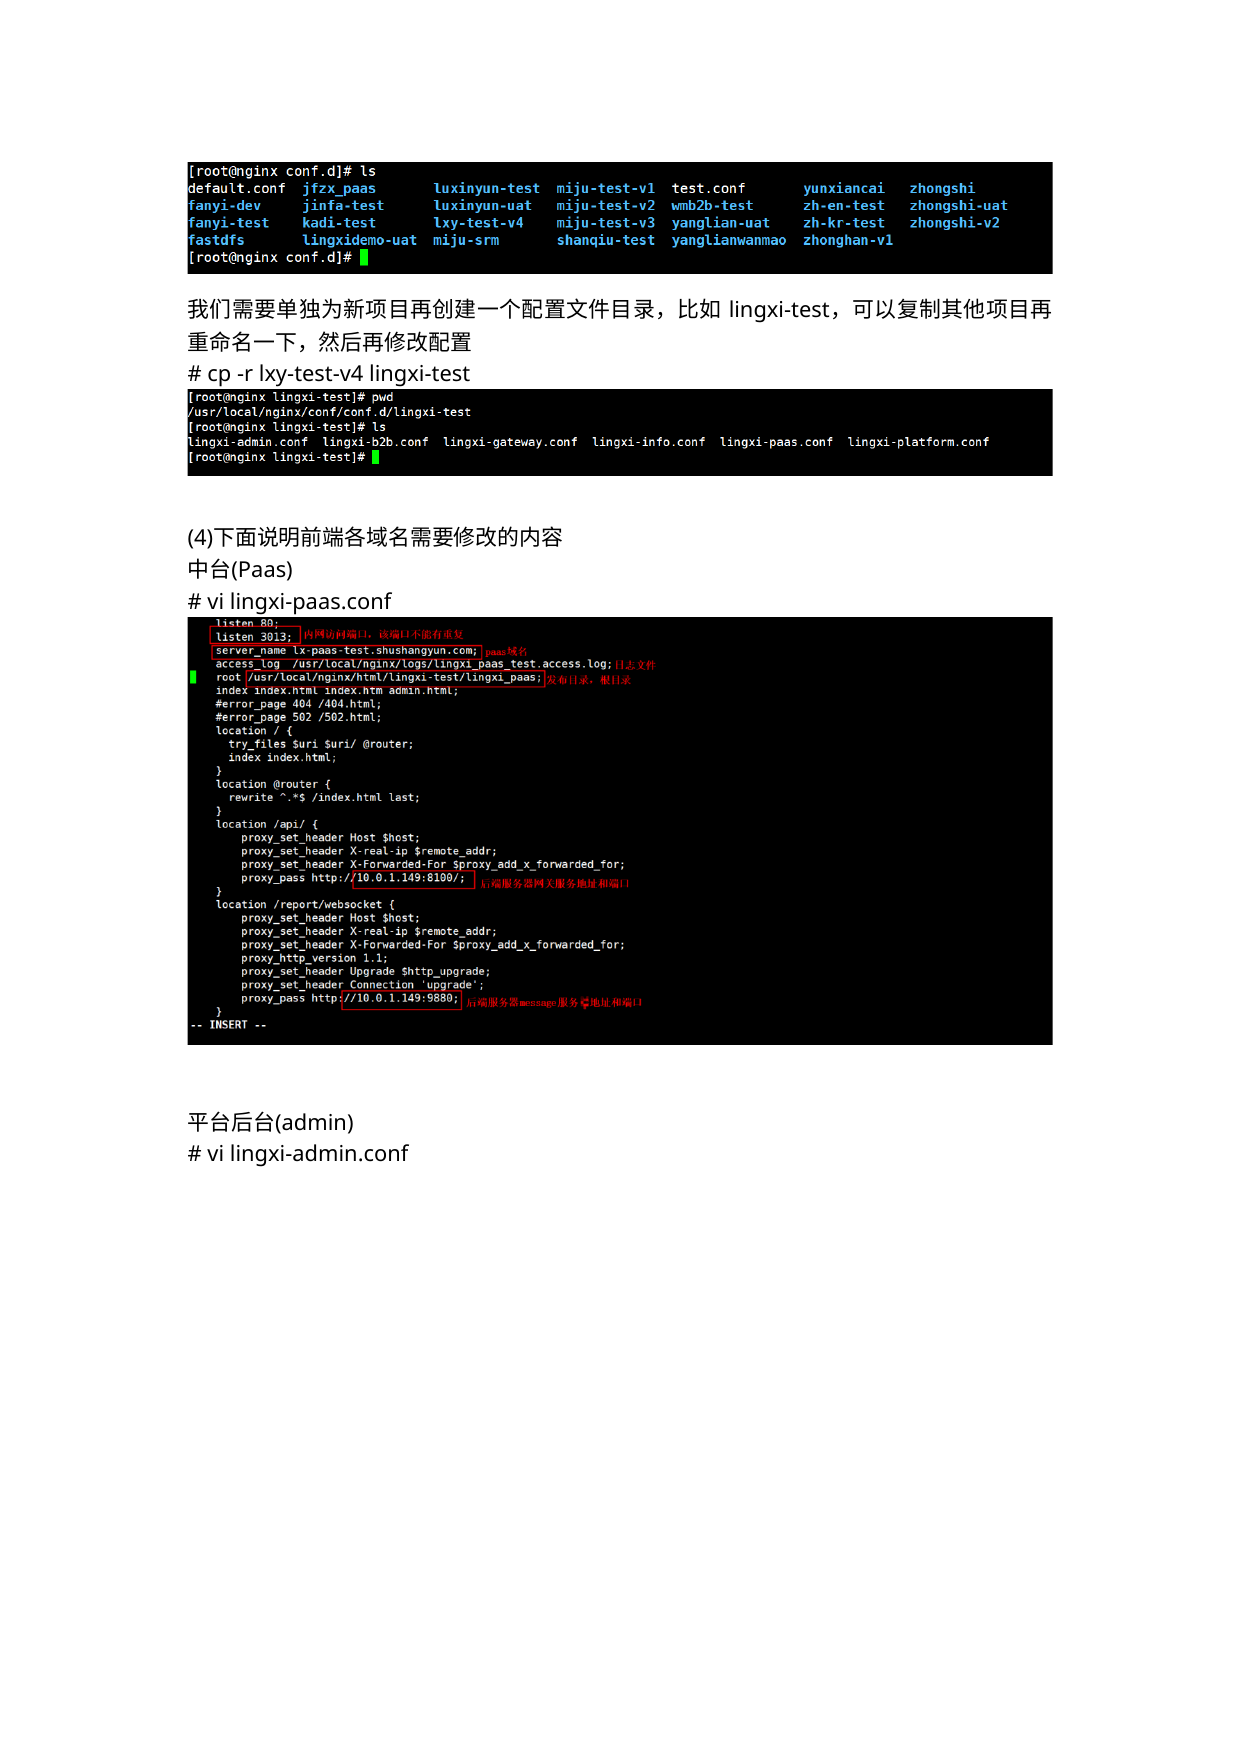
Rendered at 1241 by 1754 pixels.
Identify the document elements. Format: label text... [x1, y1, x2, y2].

text (4)下面说明前端各域名需要修改的内容 [187, 519, 1053, 552]
text # vi lingxi-paas.conf [187, 584, 1053, 617]
picture [187, 617, 1053, 1045]
picture [187, 162, 1053, 274]
picture [187, 389, 1053, 476]
text # vi lingxi-admin.conf [187, 1137, 1053, 1169]
text 我们需要单独为新项目再创建一个配置文件目录，比如 lingxi-test，可以复制其他项目再重命名一下，然后再修改配置 [187, 292, 1053, 357]
text 平台后台(admin) [187, 1104, 1053, 1137]
text 中台(Paas) [187, 552, 1053, 584]
text # cp -r lxy-test-v4 lingxi-test [187, 357, 1053, 389]
